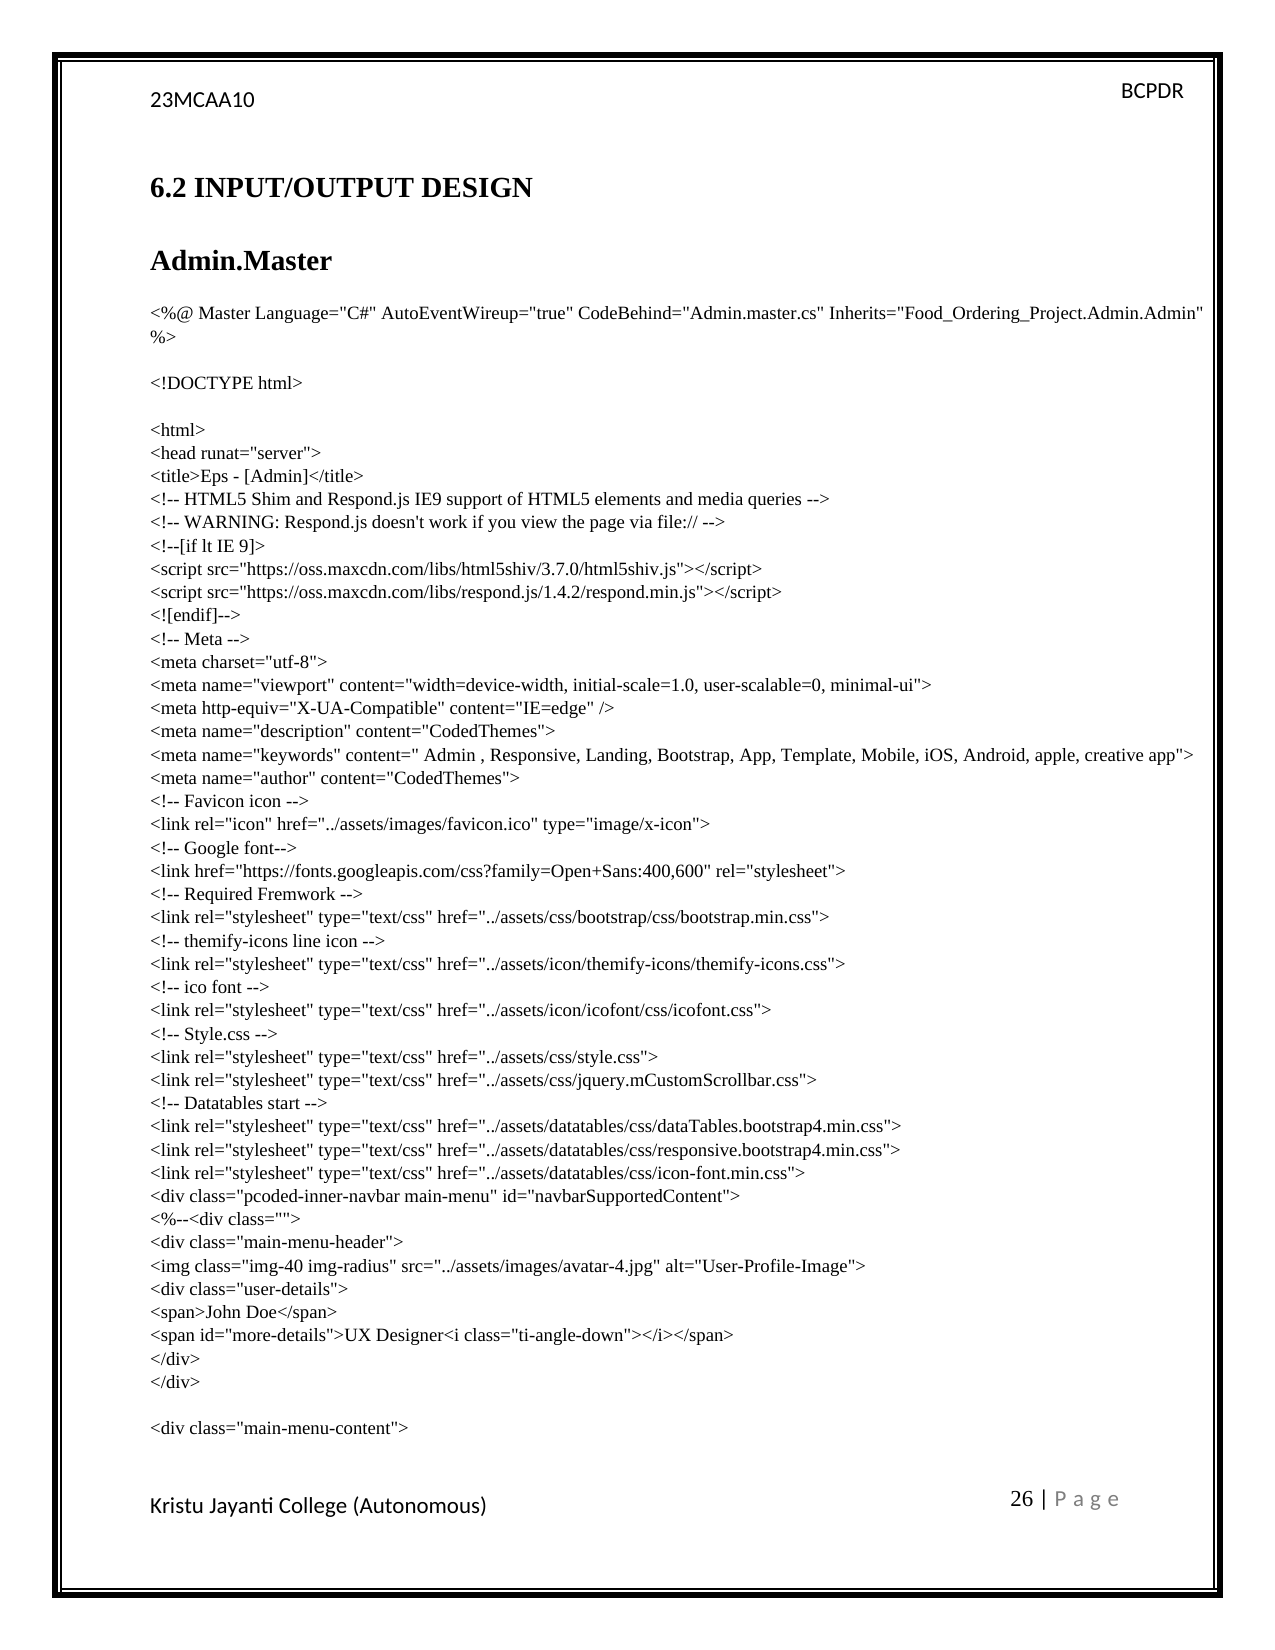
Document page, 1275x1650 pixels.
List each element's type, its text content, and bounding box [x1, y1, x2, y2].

text <img class="img-40 img-radius" src="../assets/images/avatar-4.jpg" alt="User-Profile-Image"> [150, 1255, 1210, 1276]
text <link rel="icon" href="../assets/images/favicon.ico" type="image/x-icon"> [150, 813, 1210, 835]
text <div class="pcoded-inner-navbar main-menu" id="navbarSupportedContent"> [150, 1185, 1210, 1207]
text <meta name="author" content="CodedThemes"> [150, 767, 1210, 788]
text <html> [150, 418, 1210, 440]
text <div class="main-menu-content"> [150, 1417, 1210, 1439]
text <meta http-equiv="X-UA-Compatible" content="IE=edge" /> [150, 697, 1210, 719]
text <%--<div class=""> [150, 1208, 1210, 1230]
text <link rel="stylesheet" type="text/css" href="../assets/css/jquery.mCustomScrollbar.css"> [150, 1069, 1210, 1090]
text <!-- themify-icons line icon --> [150, 929, 1210, 951]
text <!-- HTML5 Shim and Respond.js IE9 support of HTML5 elements and media queries --> [150, 488, 1210, 510]
text <script src="https://oss.maxcdn.com/libs/html5shiv/3.7.0/html5shiv.js"></script> [150, 558, 1210, 579]
text <!DOCTYPE html> [150, 372, 1210, 393]
text <title>Eps - [Admin]</title> [150, 465, 1210, 486]
text <!-- Datatables start --> [150, 1092, 1210, 1114]
text 6.2 INPUT/OUTPUT DESIGN [150, 171, 1210, 204]
text <link rel="stylesheet" type="text/css" href="../assets/datatables/css/dataTables.bootstrap4.min.css"> [150, 1115, 1210, 1137]
text <meta name="viewport" content="width=device-width, initial-scale=1.0, user-scalable=0, minimal-ui"> [150, 674, 1210, 696]
text <link rel="stylesheet" type="text/css" href="../assets/css/bootstrap/css/bootstrap.min.css"> [150, 906, 1210, 928]
text <!-- Favicon icon --> [150, 790, 1210, 812]
text </div> [150, 1371, 1210, 1392]
text <span>John Doe</span> [150, 1301, 1210, 1323]
text <!-- WARNING: Respond.js doesn't work if you view the page via file:// --> [150, 511, 1210, 533]
text <!-- ico font --> [150, 976, 1210, 997]
text <link rel="stylesheet" type="text/css" href="../assets/datatables/css/icon-font.min.css"> [150, 1162, 1210, 1183]
text <head runat="server"> [150, 442, 1210, 463]
text <script src="https://oss.maxcdn.com/libs/respond.js/1.4.2/respond.min.js"></script> [150, 581, 1210, 603]
text <!-- Meta --> [150, 627, 1210, 649]
text <span id="more-details">UX Designer<i class="ti-angle-down"></i></span> [150, 1324, 1210, 1346]
text <%@ Master Language="C#" AutoEventWireup="true" CodeBehind="Admin.master.cs" Inherits="Food_Ordering_Project.Admin.Admin" %> [150, 302, 1210, 347]
text <meta name="description" content="CodedThemes"> [150, 720, 1210, 742]
text <link rel="stylesheet" type="text/css" href="../assets/icon/icofont/css/icofont.css"> [150, 999, 1210, 1021]
text <div class="user-details"> [150, 1278, 1210, 1299]
text <meta charset="utf-8"> [150, 651, 1210, 672]
text <link href="https://fonts.googleapis.com/css?family=Open+Sans:400,600" rel="stylesheet"> [150, 860, 1210, 881]
text <!-- Style.css --> [150, 1022, 1210, 1044]
text <![endif]--> [150, 604, 1210, 626]
text <!--[if lt IE 9]> [150, 534, 1210, 556]
text <!-- Required Fremwork --> [150, 883, 1210, 904]
text <meta name="keywords" content=" Admin , Responsive, Landing, Bootstrap, App, Template, Mobile, iOS, Android, apple, creative app"> [150, 744, 1210, 765]
text Admin.Master [150, 243, 1210, 276]
text <link rel="stylesheet" type="text/css" href="../assets/css/style.css"> [150, 1046, 1210, 1067]
text <link rel="stylesheet" type="text/css" href="../assets/icon/themify-icons/themify-icons.css"> [150, 953, 1210, 974]
text <!-- Google font--> [150, 837, 1210, 858]
text <link rel="stylesheet" type="text/css" href="../assets/datatables/css/responsive.bootstrap4.min.css"> [150, 1138, 1210, 1160]
text </div> [150, 1348, 1210, 1369]
text <div class="main-menu-header"> [150, 1231, 1210, 1253]
